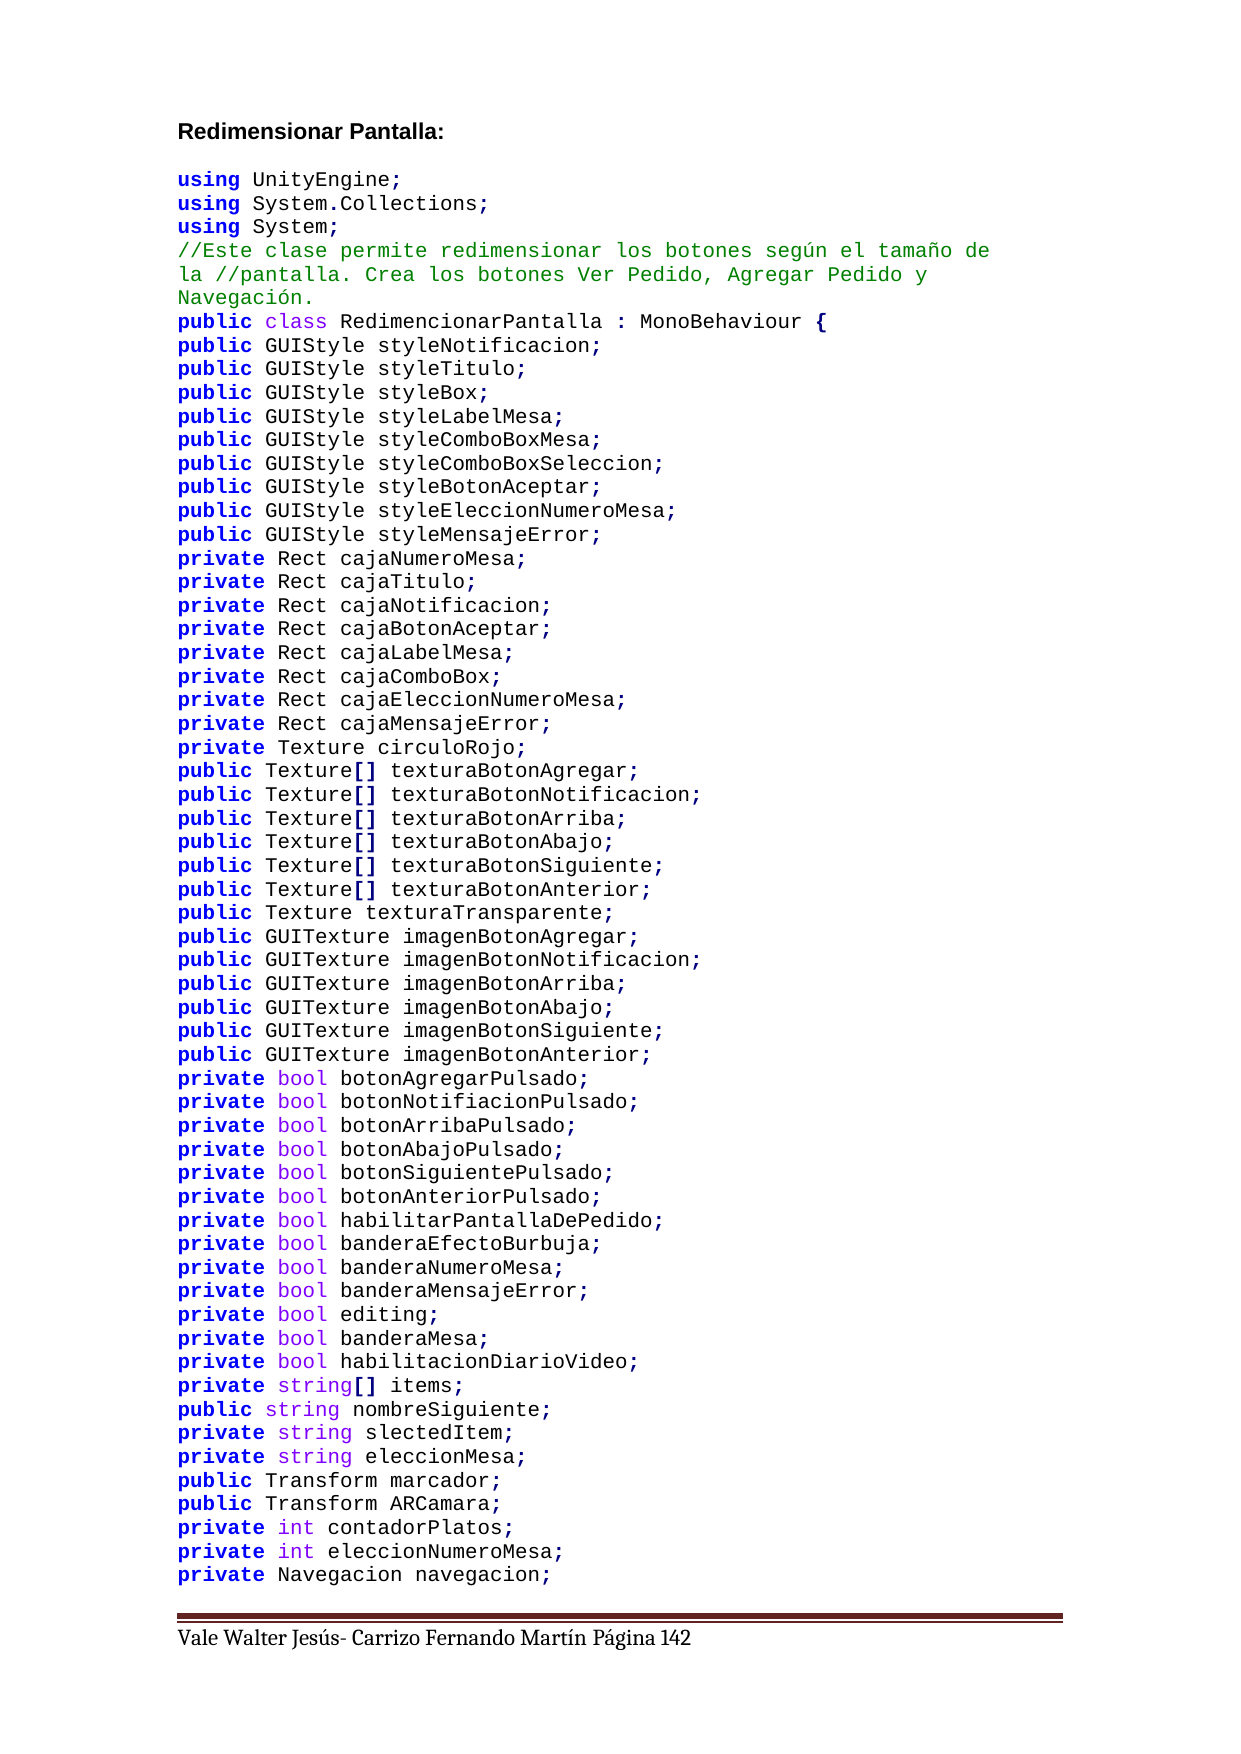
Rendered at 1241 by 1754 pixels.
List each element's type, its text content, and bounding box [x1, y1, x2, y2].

text private Texture circuloRojo; [177, 737, 1063, 760]
text public GUIStyle styleComboBoxSeleccion; [177, 453, 1063, 477]
text public Texture[] texturaBotonAgregar; [177, 760, 1063, 784]
text public Texture[] texturaBotonArriba; [177, 808, 1063, 831]
text private Navegacion navegacion; [177, 1564, 1063, 1588]
text private Rect cajaLabelMesa; [177, 642, 1063, 666]
text public Texture[] texturaBotonSiguiente; [177, 855, 1063, 878]
text private Rect cajaNumeroMesa; [177, 547, 1063, 571]
text public class RedimencionarPantalla : MonoBehaviour { [177, 311, 1063, 335]
text public GUITexture imagenBotonNotificacion; [177, 949, 1063, 973]
text public Transform marcador; [177, 1470, 1063, 1493]
text Redimensionar Pantalla: [177, 118, 1063, 144]
text public GUITexture imagenBotonArriba; [177, 973, 1063, 997]
text private Rect cajaBotonAceptar; [177, 618, 1063, 642]
text public GUIStyle styleNotificacion; [177, 335, 1063, 358]
text public GUIStyle styleComboBoxMesa; [177, 429, 1063, 453]
text using System; [177, 216, 1063, 240]
text private Rect cajaNotificacion; [177, 595, 1063, 618]
text private string eleccionMesa; [177, 1446, 1063, 1470]
text private bool botonArribaPulsado; [177, 1115, 1063, 1139]
text private bool botonAbajoPulsado; [177, 1139, 1063, 1162]
text public Texture[] texturaBotonAnterior; [177, 878, 1063, 902]
text private bool banderaNumeroMesa; [177, 1257, 1063, 1281]
text using System.Collections; [177, 193, 1063, 216]
text public GUIStyle styleMensajeError; [177, 524, 1063, 547]
text private int contadorPlatos; [177, 1517, 1063, 1541]
text private bool botonSiguientePulsado; [177, 1162, 1063, 1186]
text private bool editing; [177, 1304, 1063, 1328]
text public GUIStyle styleBox; [177, 382, 1063, 406]
text public GUITexture imagenBotonSiguiente; [177, 1020, 1063, 1044]
text public string nombreSiguiente; [177, 1399, 1063, 1422]
text public Texture[] texturaBotonAbajo; [177, 831, 1063, 855]
text public Texture texturaTransparente; [177, 902, 1063, 926]
text public GUIStyle styleTitulo; [177, 358, 1063, 382]
text public GUIStyle styleLabelMesa; [177, 406, 1063, 429]
text private bool banderaMesa; [177, 1328, 1063, 1351]
text private bool banderaEfectoBurbuja; [177, 1233, 1063, 1257]
text using UnityEngine; [177, 169, 1063, 193]
text private Rect cajaMensajeError; [177, 713, 1063, 737]
text public GUIStyle styleEleccionNumeroMesa; [177, 500, 1063, 524]
text private bool habilitarPantallaDePedido; [177, 1209, 1063, 1233]
text public GUITexture imagenBotonAbajo; [177, 997, 1063, 1020]
text private bool botonAnteriorPulsado; [177, 1186, 1063, 1209]
text private int eleccionNumeroMesa; [177, 1541, 1063, 1564]
text public Transform ARCamara; [177, 1493, 1063, 1517]
text //Este clase permite redimensionar los botones según el tamaño de la //pantalla. Crea los botones Ver Pedido, Agregar Pedido y Navegación. [177, 240, 1063, 311]
text private bool botonAgregarPulsado; [177, 1068, 1063, 1091]
text private string[] items; [177, 1375, 1063, 1399]
text private bool habilitacionDiarioVideo; [177, 1351, 1063, 1375]
text private string slectedItem; [177, 1422, 1063, 1446]
text public Texture[] texturaBotonNotificacion; [177, 784, 1063, 808]
text private Rect cajaEleccionNumeroMesa; [177, 689, 1063, 713]
text private bool botonNotifiacionPulsado; [177, 1091, 1063, 1115]
text private Rect cajaComboBox; [177, 666, 1063, 689]
text private bool banderaMensajeError; [177, 1281, 1063, 1304]
text private Rect cajaTitulo; [177, 571, 1063, 595]
text public GUIStyle styleBotonAceptar; [177, 477, 1063, 500]
text public GUITexture imagenBotonAnterior; [177, 1044, 1063, 1068]
text public GUITexture imagenBotonAgregar; [177, 926, 1063, 949]
